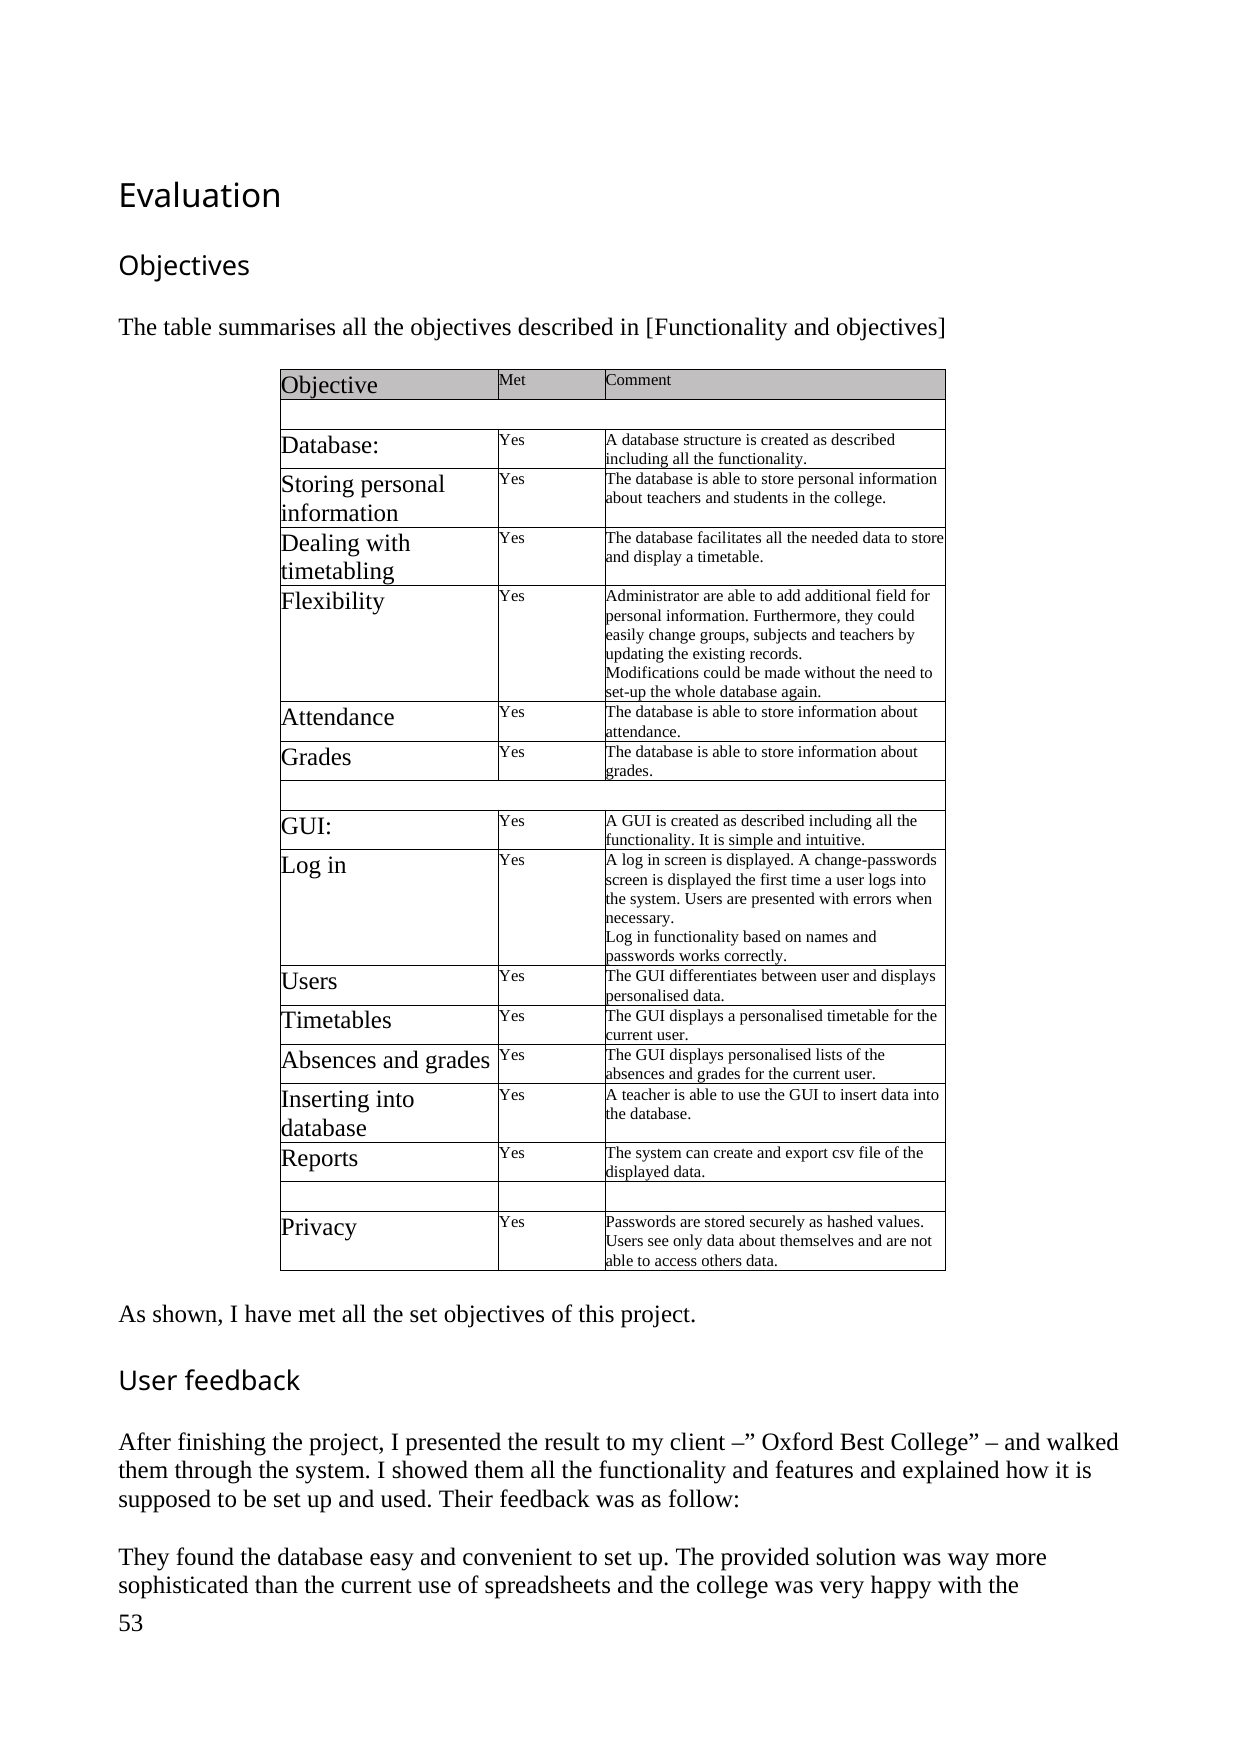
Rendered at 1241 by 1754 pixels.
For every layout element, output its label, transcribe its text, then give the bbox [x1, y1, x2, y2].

table_cell Reports [281, 1143, 498, 1181]
table_cell Yes [499, 742, 605, 780]
table_cell Administrator are able to add additional field for personal information. Furthermore, they could easily change groups, subjects and teachers by updating the existing records. Modifications could be made without the need to set-up the whole database again. [606, 586, 945, 701]
text As shown, I have met all the set objectives of this project. [118, 1271, 1122, 1357]
table_cell Yes [499, 1006, 605, 1044]
table_cell Yes [499, 811, 605, 849]
table_cell A GUI is created as described including all the functionality. It is simple and intuitive. [606, 811, 945, 849]
table_cell The database is able to store personal information about teachers and students in the college. [606, 469, 945, 527]
table_cell [281, 400, 945, 429]
table_cell GUI: [281, 811, 498, 849]
table_cell Yes [499, 702, 605, 741]
table_cell Yes [499, 430, 605, 468]
table_cell Yes [499, 1143, 605, 1181]
table_cell Privacy [281, 1212, 498, 1269]
table_cell The GUI differentiates between user and displays personalised data. [606, 966, 945, 1004]
table_cell Yes [499, 1045, 605, 1083]
table_cell Yes [499, 528, 605, 585]
table_cell A database structure is created as described including all the functionality. [606, 430, 945, 468]
table_cell Flexibility [281, 586, 498, 701]
table_cell Yes [499, 586, 605, 701]
table_cell A teacher is able to use the GUI to insert data into the database. [606, 1084, 945, 1142]
table_cell Yes [499, 850, 605, 965]
subtitle User feedback [118, 1361, 1122, 1398]
table_cell Database: [281, 430, 498, 468]
subtitle Evaluation [118, 172, 1122, 217]
table_cell Users [281, 966, 498, 1004]
table_cell Yes [499, 1084, 605, 1142]
table_header Met [499, 370, 605, 399]
table_cell Yes [499, 966, 605, 1004]
table_cell Inserting into database [281, 1084, 498, 1142]
table_cell The database facilitates all the needed data to store and display a timetable. [606, 528, 945, 585]
table_cell [499, 1182, 605, 1211]
table_cell The GUI displays a personalised timetable for the current user. [606, 1006, 945, 1044]
table_cell Timetables [281, 1006, 498, 1044]
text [118, 1427, 1122, 1599]
table_cell Yes [499, 469, 605, 527]
table_header Comment [606, 370, 945, 399]
table_cell [281, 781, 945, 810]
table_cell Yes [499, 1212, 605, 1269]
table_cell A log in screen is displayed. A change-passwords screen is displayed the first time a user logs into the system. Users are presented with errors when necessary. Log in functionality based on names and passwords works correctly. [606, 850, 945, 965]
table_cell Attendance [281, 702, 498, 741]
table_cell [606, 1182, 945, 1211]
table_header Objective [281, 370, 498, 399]
table_cell The database is able to store information about attendance. [606, 702, 945, 741]
table_cell [281, 1182, 498, 1211]
table_cell Dealing with timetabling [281, 528, 498, 585]
table_cell Grades [281, 742, 498, 780]
table_cell The system can create and export csv file of the displayed data. [606, 1143, 945, 1181]
table_cell Storing personal information [281, 469, 498, 527]
table_cell The database is able to store information about grades. [606, 742, 945, 780]
table_cell The GUI displays personalised lists of the absences and grades for the current user. [606, 1045, 945, 1083]
table_cell Log in [281, 850, 498, 965]
text Objectives The table summarises all the objectives described in [Functionality and objectives] [118, 246, 1122, 369]
table_cell Passwords are stored securely as hashed values. Users see only data about themselves and are not able to access others data. [606, 1212, 945, 1269]
table_cell Absences and grades [281, 1045, 498, 1083]
